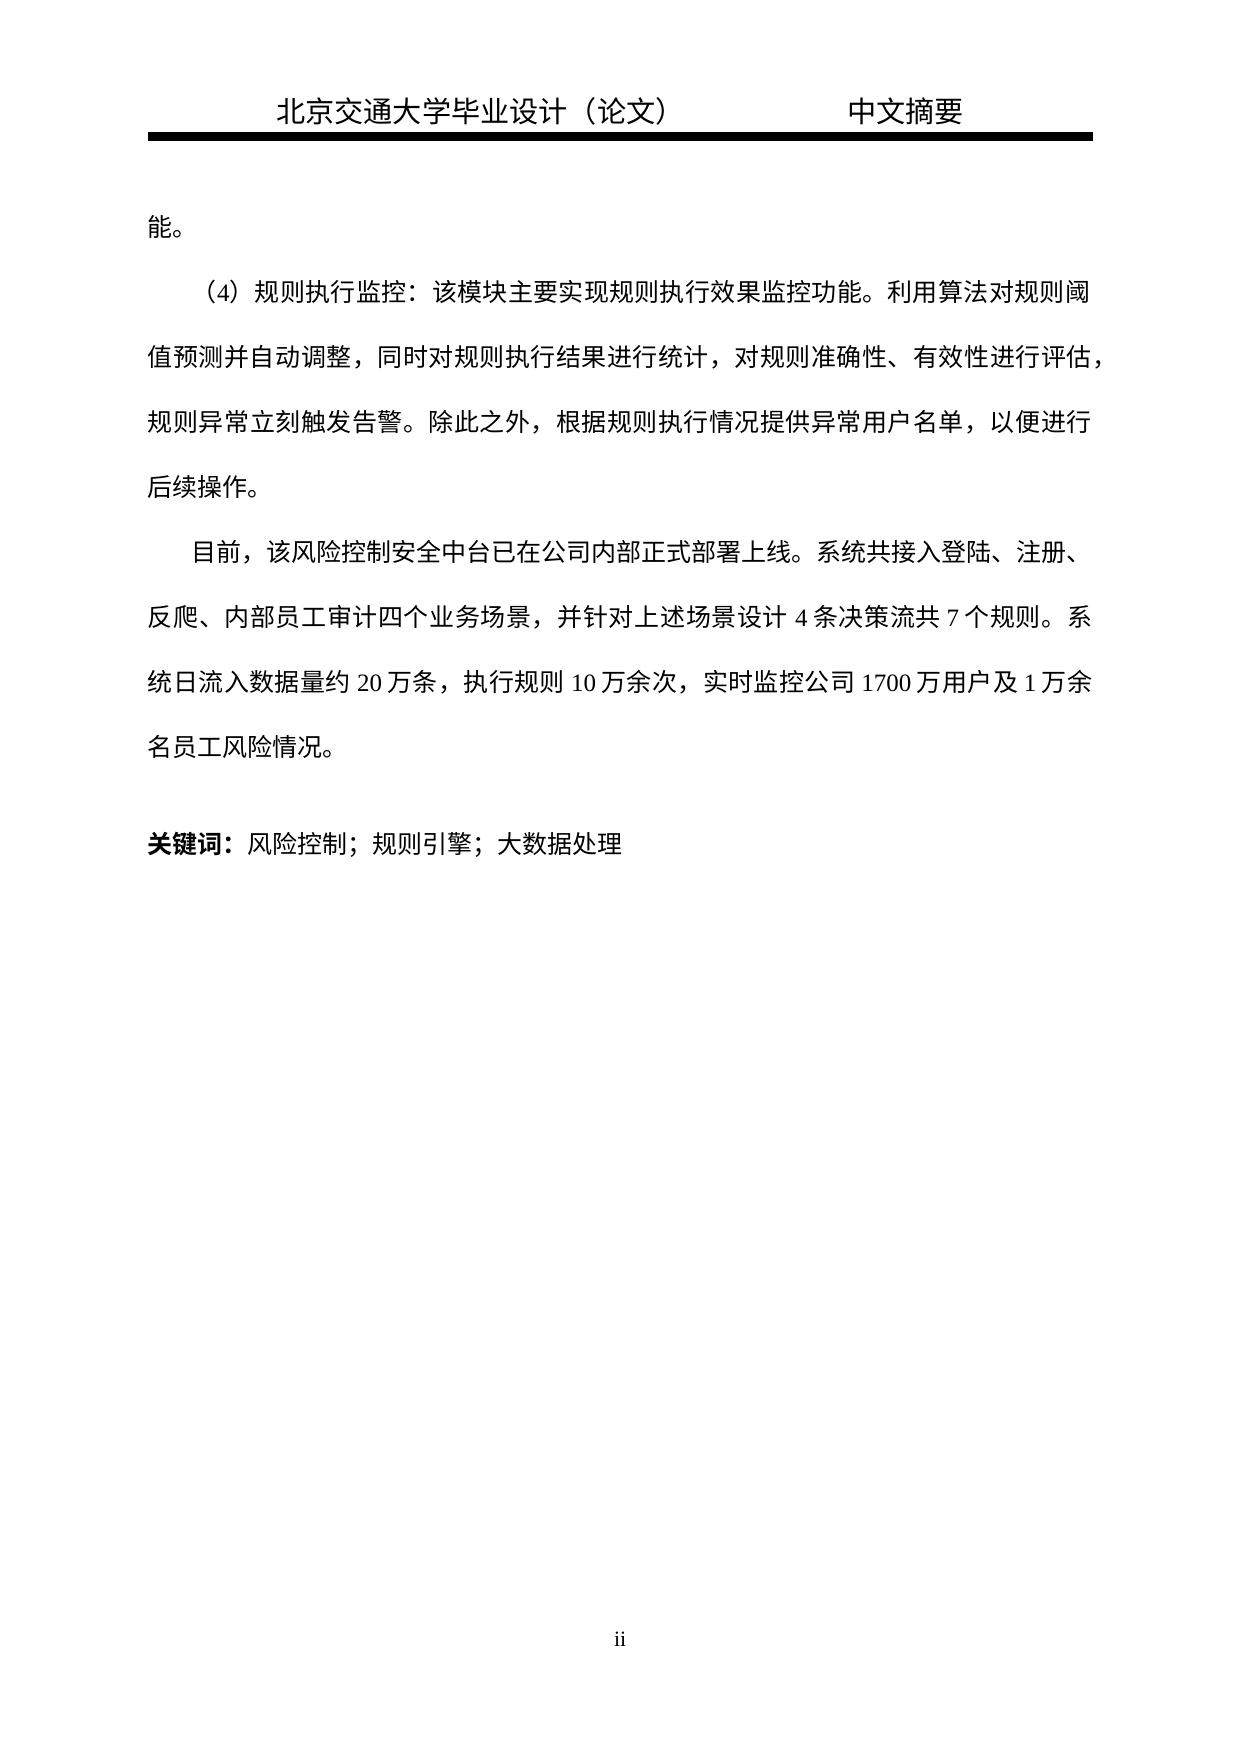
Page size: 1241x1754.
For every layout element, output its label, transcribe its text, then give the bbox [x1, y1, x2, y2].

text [148, 193, 1092, 258]
text 目前，该风险控制安全中台已在公司内部正式部署上线。系统共接入登陆、注册、反爬、内部员工审计四个业务场景，并针对上述场景设计4条决策流共7个规则。系统日流入数据量约20万条，执行规则10万余次，实时监控公司1700万用户及1万余名员工风险情况。 [148, 518, 1092, 778]
text （4）规则执行监控：该模块主要实现规则执行效果监控功能。利用算法对规则阈值预测并自动调整，同时对规则执行结果进行统计，对规则准确性、有效性进行评估，规则异常立刻触发告警。除此之外，根据规则执行情况提供异常用户名单，以便进行后续操作。 [148, 258, 1092, 518]
text 关键词：风险控制；规则引擎；大数据处理 [148, 810, 1092, 875]
